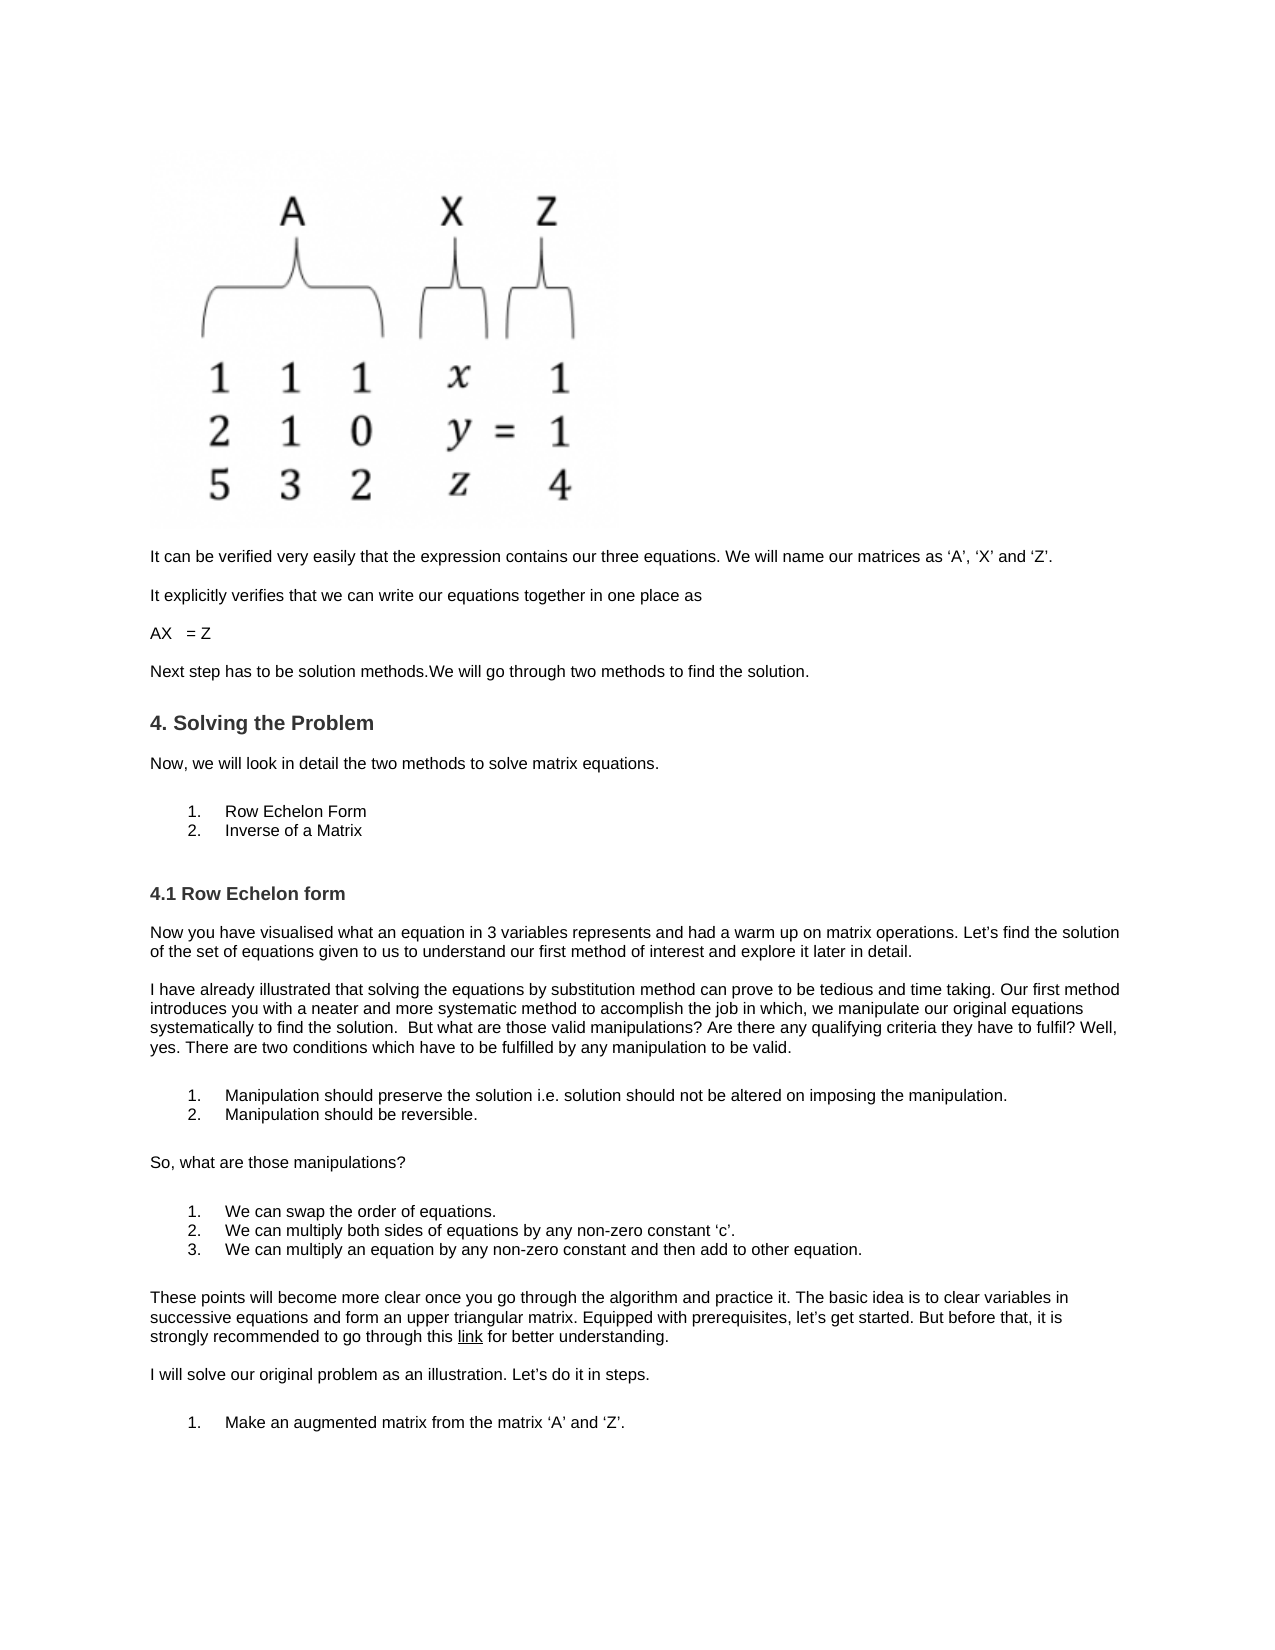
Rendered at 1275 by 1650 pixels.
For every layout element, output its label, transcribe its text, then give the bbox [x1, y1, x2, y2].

list Inverse of a Matrix [187, 821, 1125, 840]
text Next step has to be solution methods.We will go through two methods to find the solution. [150, 662, 1125, 681]
list We can multiply an equation by any non-zero constant and then add to other equation. [187, 1240, 1125, 1259]
list Manipulation should be reversible. [187, 1105, 1125, 1124]
subtitle 4.1 Row Echelon form [150, 869, 1125, 904]
text These points will become more clear once you go through the algorithm and practice it. The basic idea is to clear variables in successive equations and form an upper triangular matrix. Equipped with prerequisites, let’s get started. But before that, it is strongly recommended to go through this link for better understanding. [150, 1288, 1125, 1346]
picture [150, 150, 619, 529]
list Manipulation should preserve the solution i.e. solution should not be altered on imposing the manipulation. [187, 1086, 1125, 1105]
list Make an augmented matrix from the matrix ‘A’ and ‘Z’. [187, 1413, 1125, 1432]
text Now, we will look in detail the two methods to solve matrix equations. [150, 753, 1125, 773]
text I have already illustrated that solving the equations by substitution method can prove to be tedious and time taking. Our first method introduces you with a neater and more systematic method to accomplish the job in which, we manipulate our original equations systematically to find the solution. But what are those valid manipulations? Are there any qualifying criteria they have to fulfil? Well, yes. There are two conditions which have to be fulfilled by any manipulation to be valid. [150, 980, 1125, 1057]
list We can swap the order of equations. [187, 1202, 1125, 1221]
text It can be verified very easily that the expression contains our three equations. We will name our matrices as ‘A’, ‘X’ and ‘Z’. [150, 547, 1125, 566]
text So, what are those manipulations? [150, 1153, 1125, 1172]
text I will solve our original problem as an illustration. Let’s do it in steps. [150, 1365, 1125, 1384]
text AX = Z [150, 624, 1125, 643]
text It explicitly verifies that we can write our equations together in one place as [150, 586, 1125, 605]
subtitle 4. Solving the Problem [150, 700, 1125, 735]
text Now you have visualised what an equation in 3 variables represents and had a warm up on matrix operations. Let’s find the solution of the set of equations given to us to understand our first method of interest and explore it later in detail. [150, 922, 1125, 961]
list We can multiply both sides of equations by any non-zero constant ‘c’. [187, 1221, 1125, 1240]
list Row Echelon Form [187, 802, 1125, 821]
